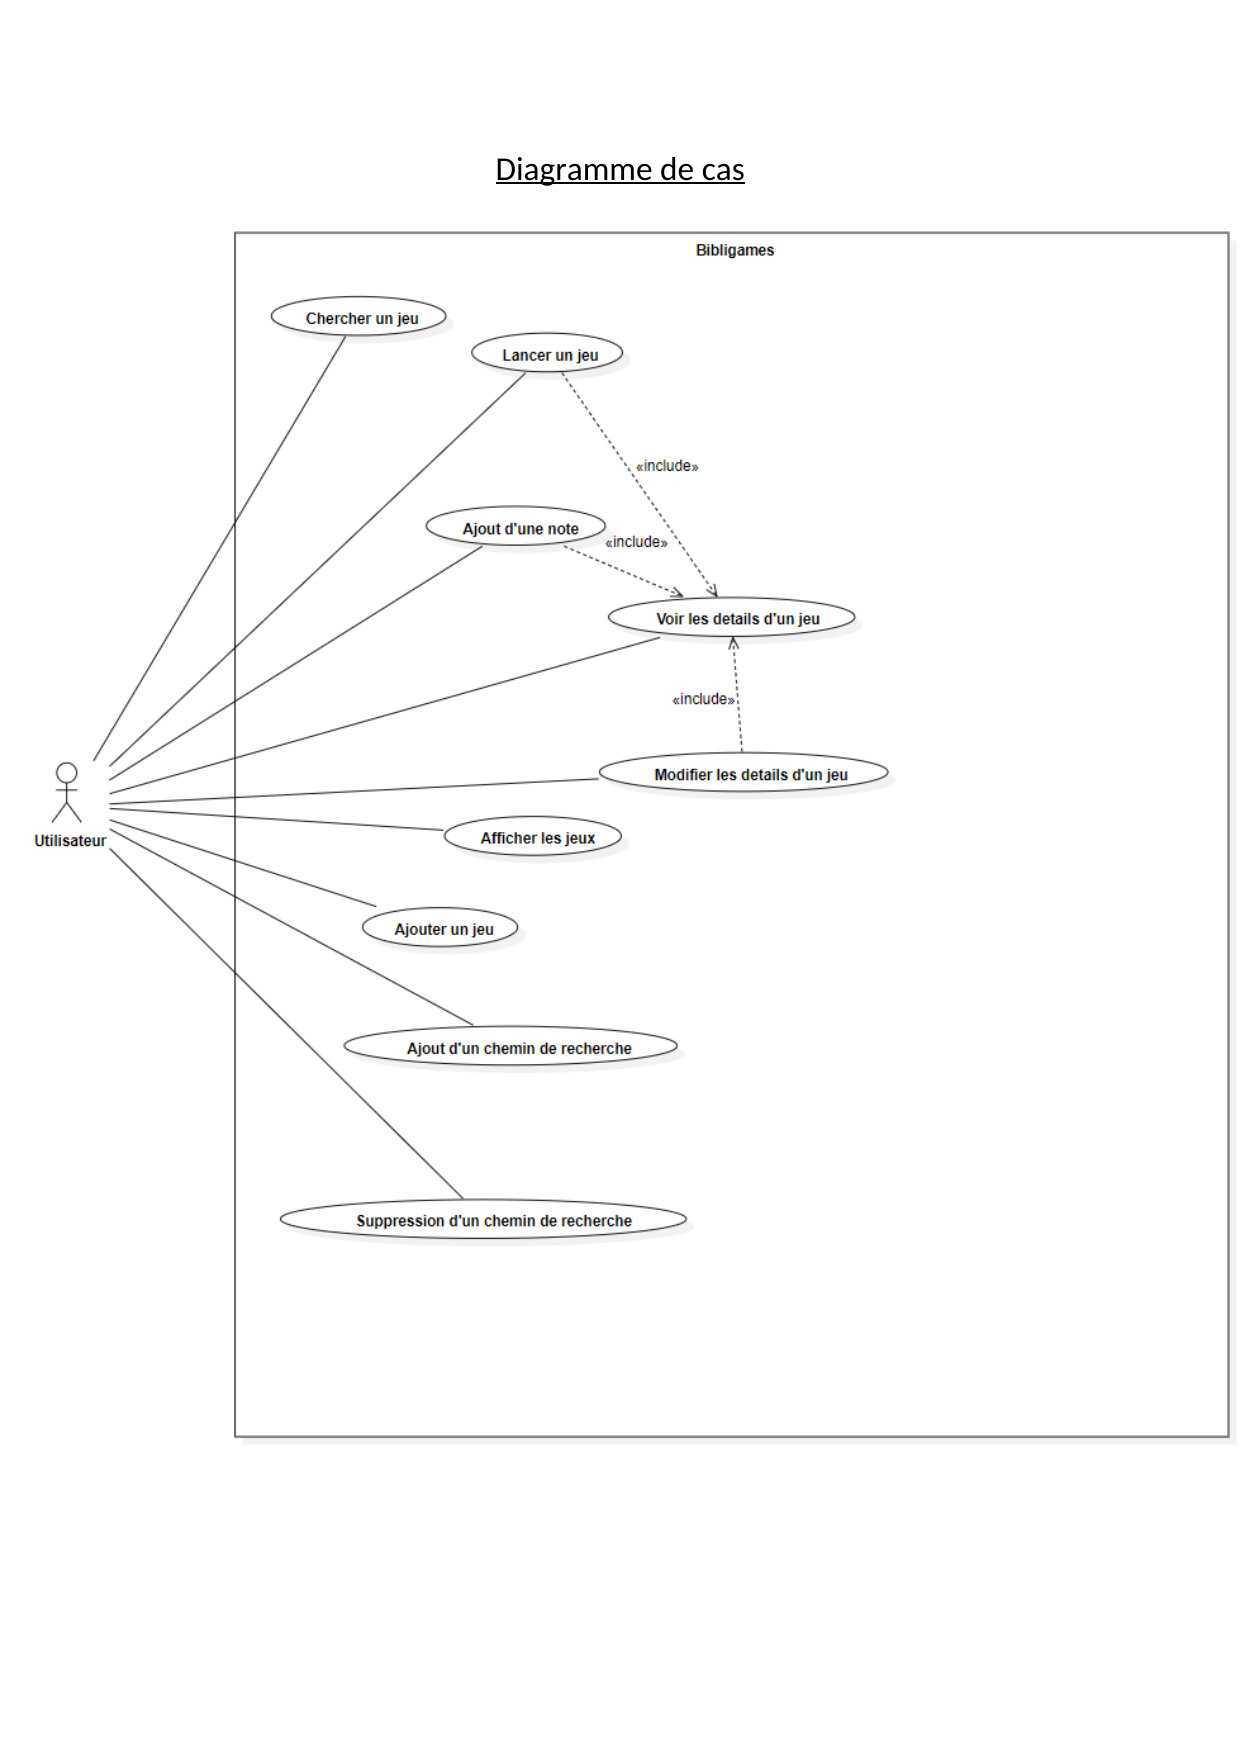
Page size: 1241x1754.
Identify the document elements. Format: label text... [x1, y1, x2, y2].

picture [23, 225, 1240, 1447]
text Diagramme de cas [148, 148, 1093, 188]
